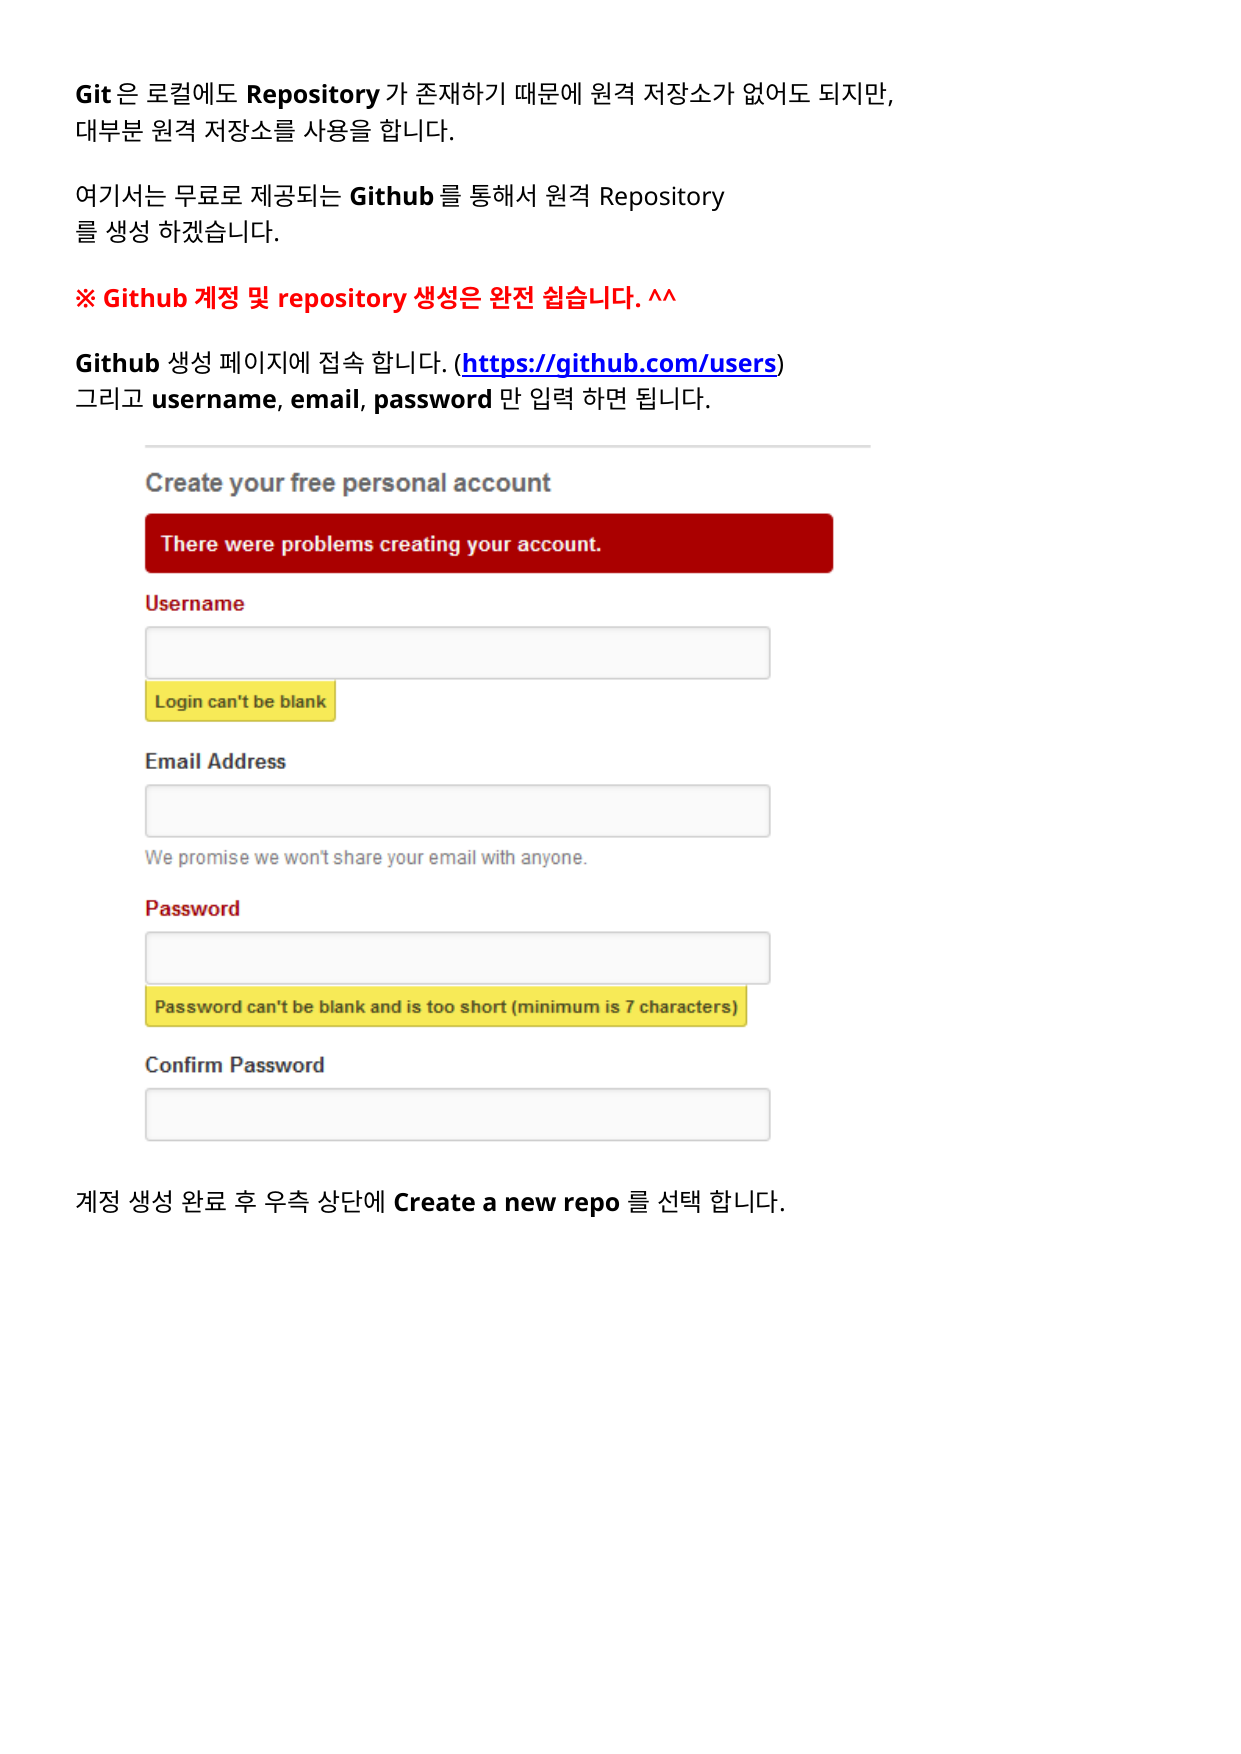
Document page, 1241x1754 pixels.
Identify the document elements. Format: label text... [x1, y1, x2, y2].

text Git은 로컬에도 Repository가 존재하기 때문에 원격 저장소가 없어도 되지만, 대부분 원격 저장소를 사용을 합니다. [75, 75, 1165, 147]
text Github 생성 페이지에 접속 합니다. (https://github.com/users) 그리고 username, email, password 만 입력 하면 됩니다. [75, 344, 1165, 416]
text 여기서는 무료로 제공되는 Github를 통해서 원격 Repository 를 생성 하겠습니다. [75, 177, 1165, 249]
picture [75, 445, 871, 1154]
text ※ Github 계정 및 repository 생성은 완전 쉽습니다. ^^ [75, 278, 1165, 314]
text 계정 생성 완료 후 우측 상단에 Create a new repo 를 선택 합니다. [75, 1183, 1165, 1219]
